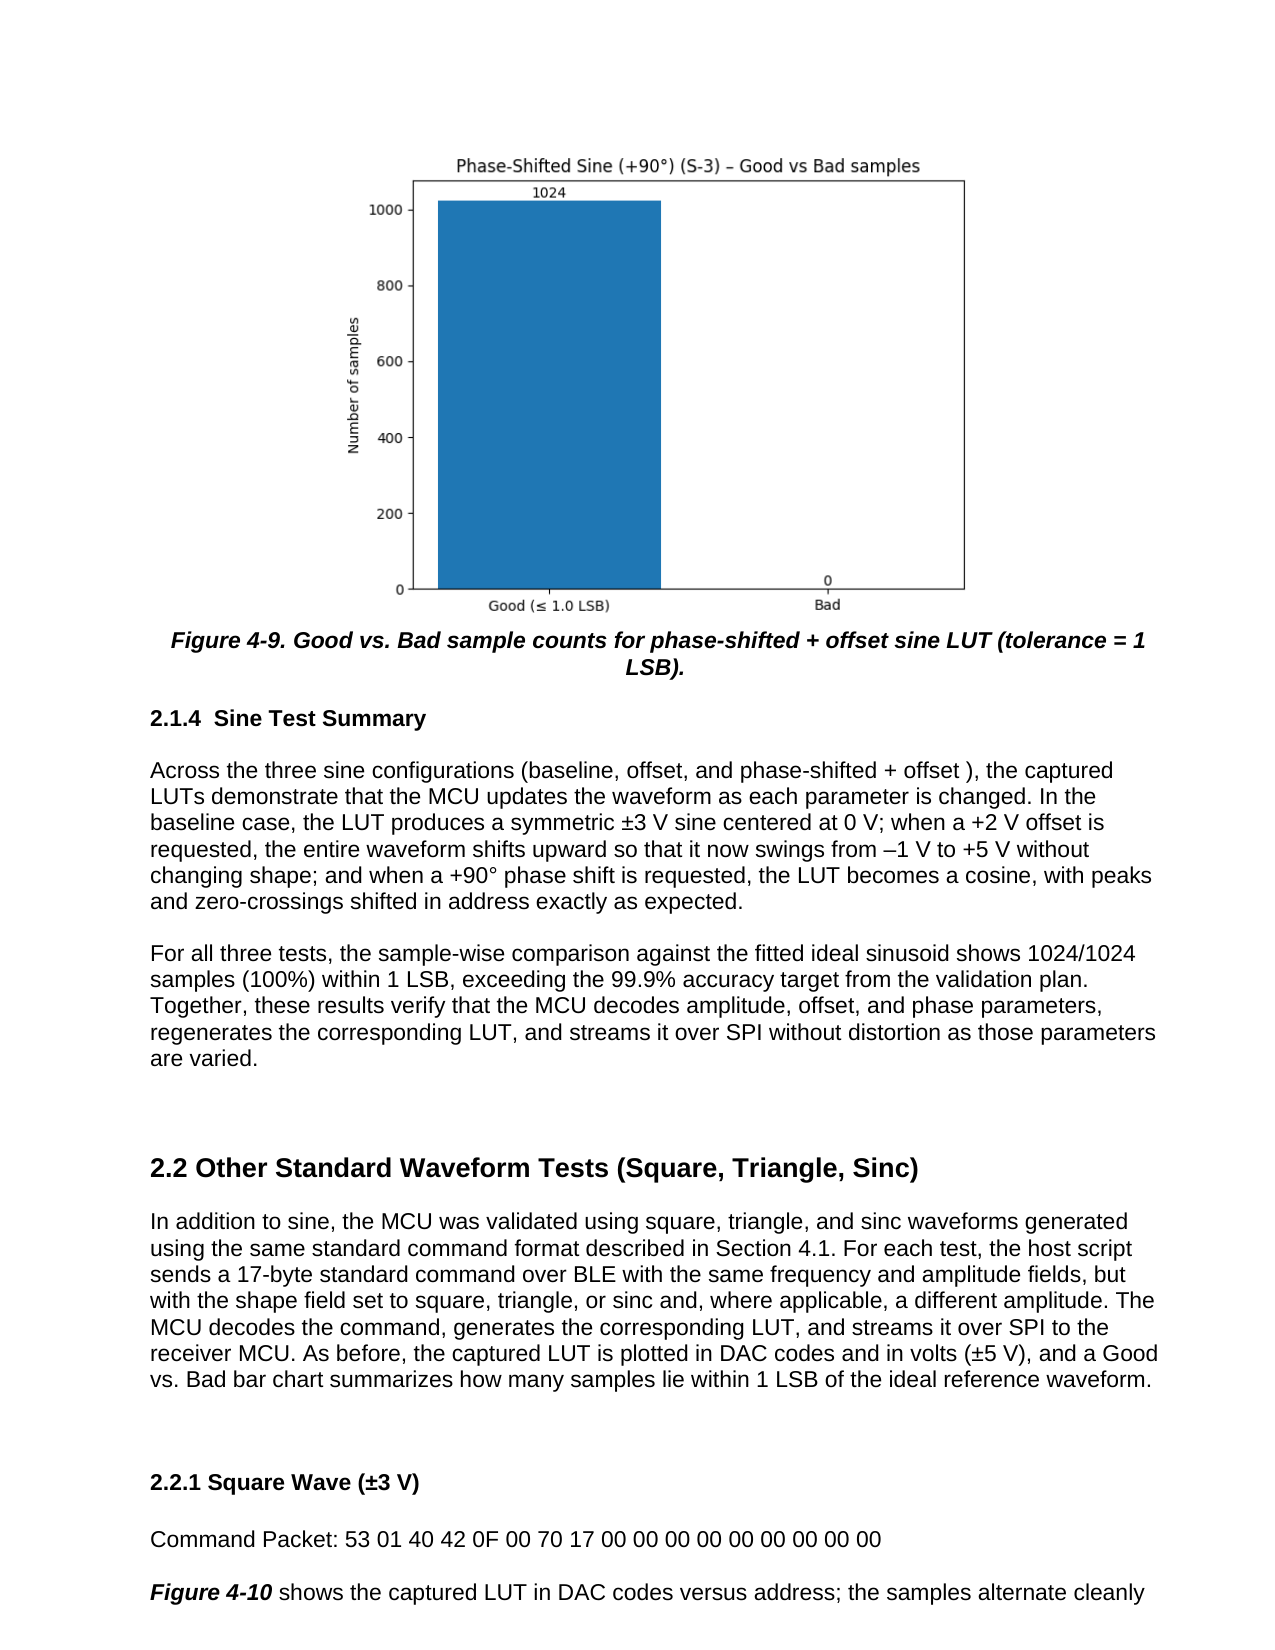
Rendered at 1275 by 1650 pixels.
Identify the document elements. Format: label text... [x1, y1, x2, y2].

text Command Packet: 53 01 40 42 0F 00 70 17 00 00 00 00 00 00 00 00 00 [150, 1526, 1162, 1552]
subtitle 2.2 Other Standard Waveform Tests (Square, Triangle, Sinc) [150, 1152, 1162, 1183]
picture [333, 143, 979, 628]
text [150, 1552, 1162, 1605]
text In addition to sine, the MCU was validated using square, triangle, and sinc waveforms generated using the same standard command format described in Section 4.1. For each test, the host script sends a 17-byte standard command over BLE with the same frequency and amplitude fields, but with the shape field set to square, triangle, or sinc and, where applicable, a different amplitude. The MCU decodes the command, generates the corresponding LUT, and streams it over SPI to the receiver MCU. As before, the captured LUT is plotted in DAC codes and in volts (±5 V), and a Good vs. Bad bar chart summarizes how many samples lie within 1 LSB of the ideal reference waveform. [150, 1208, 1162, 1393]
text Across the three sine configurations (baseline, offset, and phase-shifted + offset ), the captured LUTs demonstrate that the MCU updates the waveform as each parameter is changed. In the baseline case, the LUT produces a symmetric ±3 V sine centered at 0 V; when a +2 V offset is requested, the entire waveform shifts upward so that it now swings from –1 V to +5 V without changing shape; and when a +90° phase shift is requested, the LUT becomes a cosine, with peaks and zero-crossings shifted in address exactly as expected. [150, 757, 1162, 915]
subtitle 2.2.1 Square Wave (±3 V) [150, 1469, 1162, 1495]
text For all three tests, the sample-wise comparison against the fitted ideal sinusoid shows 1024/1024 samples (100%) within 1 LSB, exceeding the 99.9% accuracy target from the validation plan. Together, these results verify that the MCU decodes amplitude, offset, and phase parameters, regenerates the corresponding LUT, and streams it over SPI without distortion as those parameters are varied. [150, 940, 1162, 1071]
subtitle 2.1.4 Sine Test Summary [150, 705, 1162, 732]
